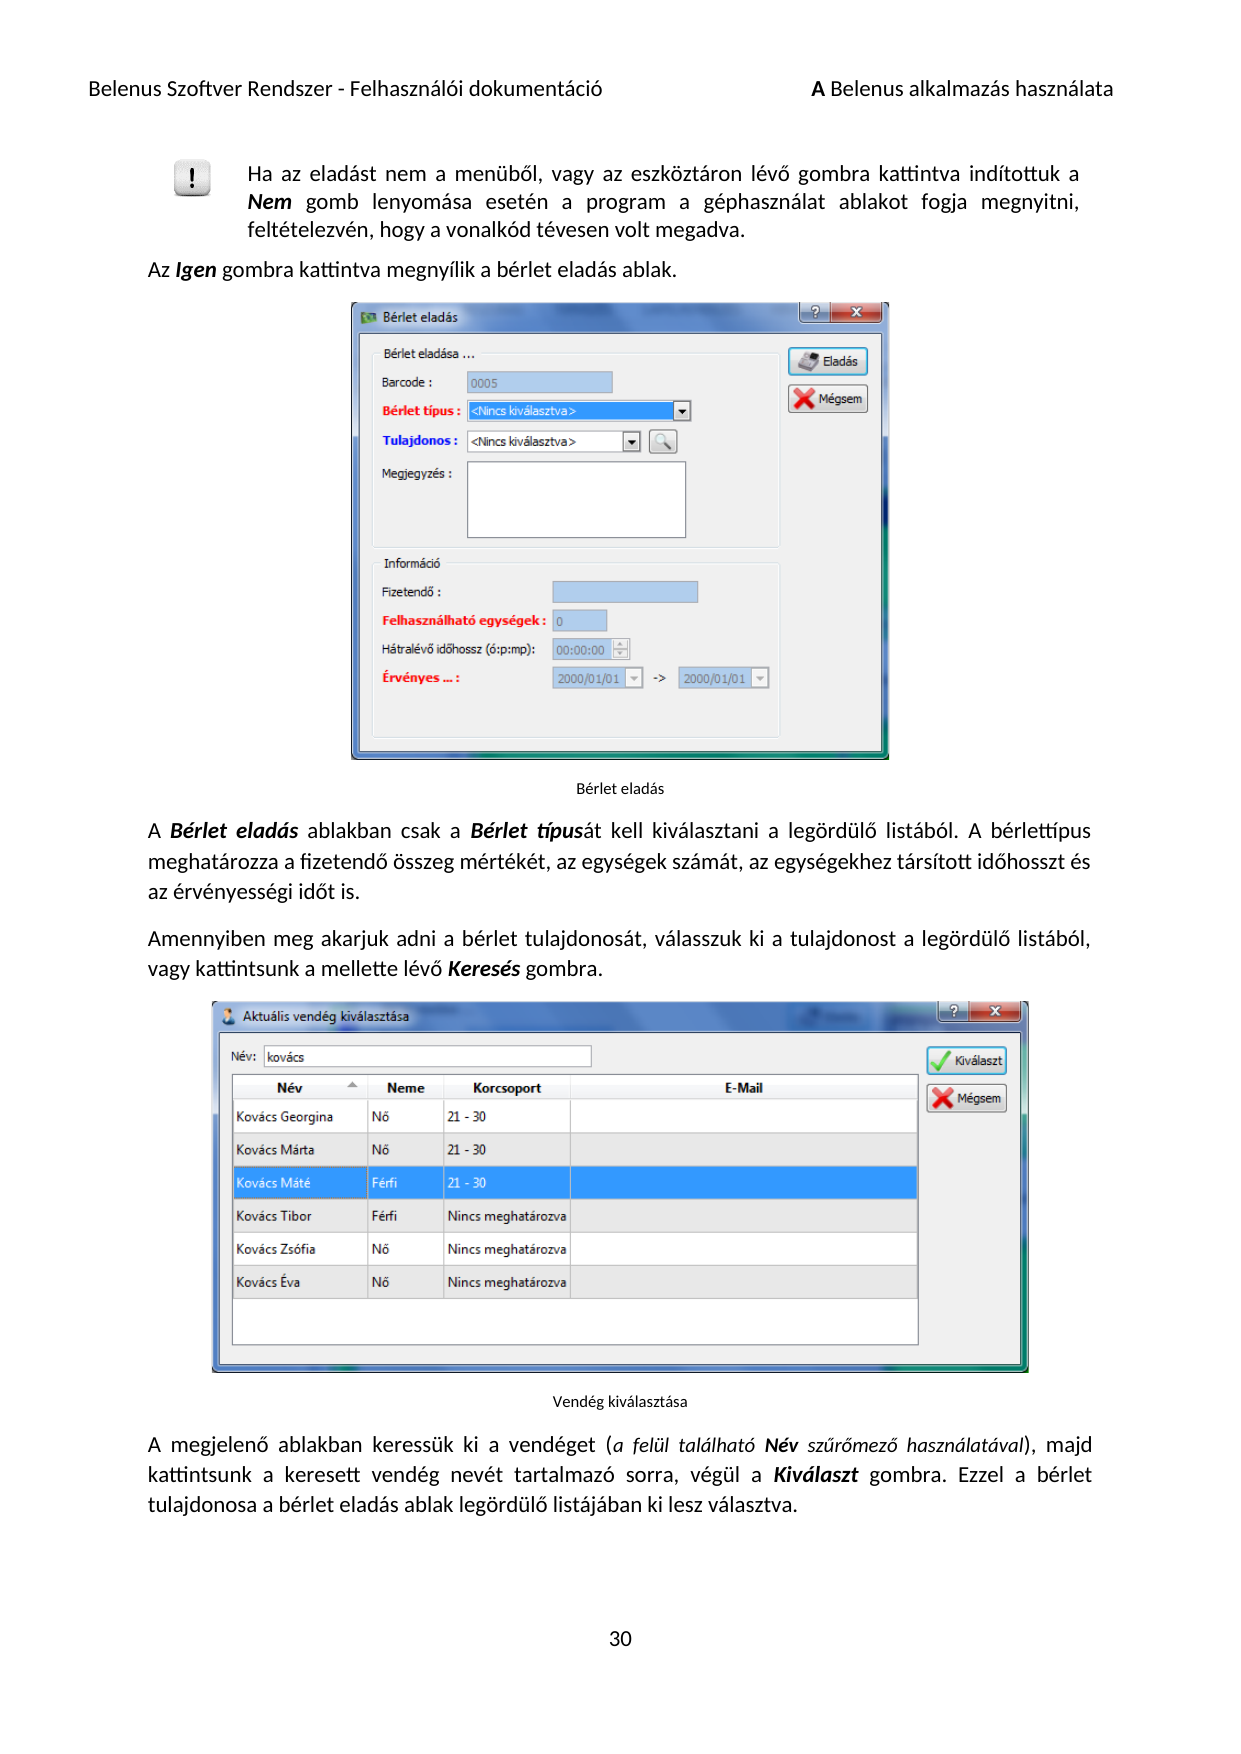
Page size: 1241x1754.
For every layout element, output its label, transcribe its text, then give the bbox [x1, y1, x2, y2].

text Bérlet eladás [148, 778, 1093, 798]
text Az Igen gombra kattintva megnyílik a bérlet eladás ablak. [148, 255, 1093, 283]
table_header Ha az eladást nem a menüből, vagy az eszköztáron lévő gombra kattintva indítottuk a Nem gomb lenyomása esetén a program a géphasználat ablakot fogja megnyitni, feltételezvén, hogy a vonalkód tévesen volt megadva. [236, 148, 1092, 255]
text Vendég kiválasztása [148, 1391, 1093, 1412]
text A Bérlet eladás ablakban csak a Bérlet típusát kell kiválasztani a legördülő listából. A bérlettípus meghatározza a fizetendő összeg mértékét, az egységek számát, az egységekhez társított időhosszt és az érvényességi időt is. [148, 817, 1093, 905]
picture [173, 159, 211, 197]
table_header [148, 148, 236, 255]
picture [351, 302, 890, 760]
text A megjelenő ablakban keressük ki a vendéget (a felül található Név szűrőmező használatával), majd kattintsunk a keresett vendég nevét tartalmazó sorra, végül a Kiválaszt gombra. Ezzel a bérlet tulajdonosa a bérlet eladás ablak legördülő listájában ki lesz választva. [148, 1430, 1093, 1518]
picture [211, 1001, 1029, 1373]
text Amennyiben meg akarjuk adni a bérlet tulajdonosát, válasszuk ki a tulajdonost a legördülő listából, vagy kattintsunk a mellette lévő Keresés gombra. [148, 924, 1093, 982]
